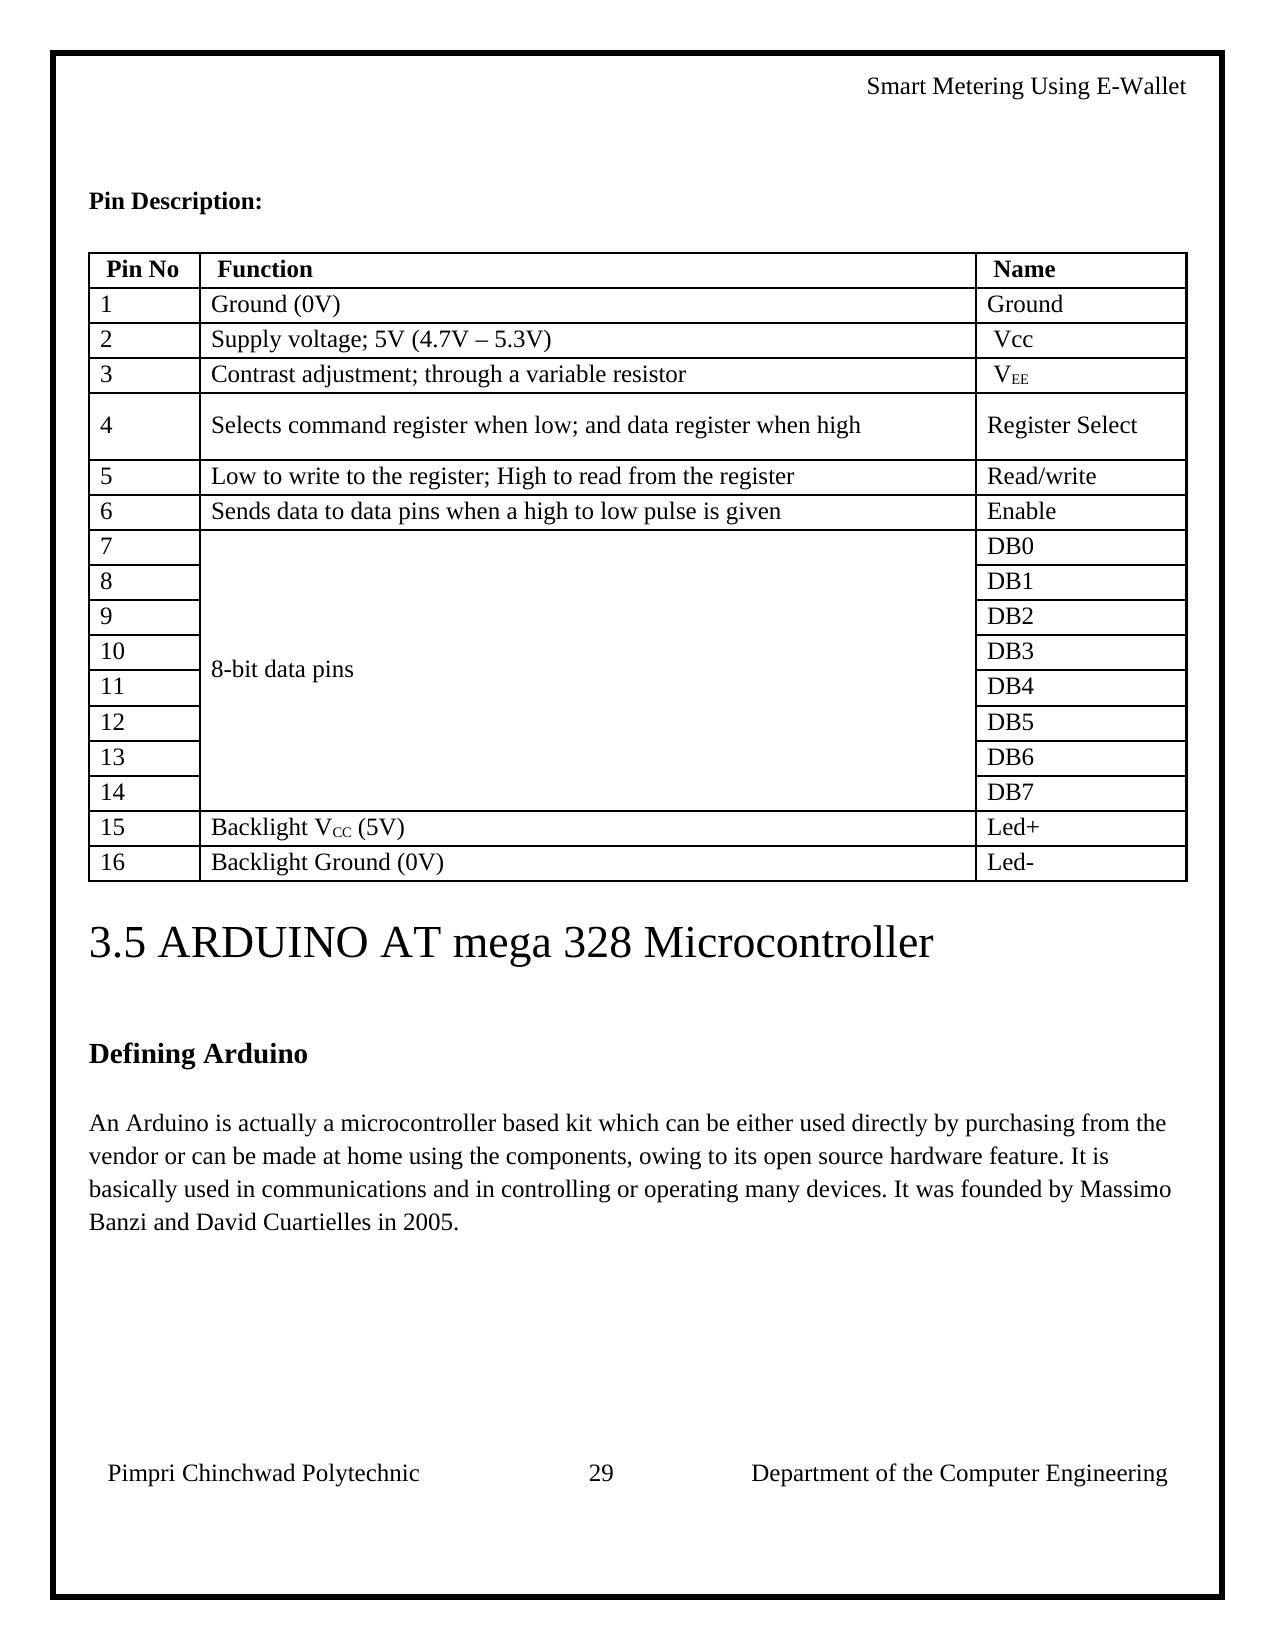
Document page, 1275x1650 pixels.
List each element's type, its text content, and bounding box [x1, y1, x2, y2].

table_cell VEE [977, 359, 1185, 392]
table_cell DB5 [977, 707, 1185, 739]
table_cell 3 [90, 359, 199, 392]
table_cell Backlight Ground (0V) [201, 847, 975, 880]
table_cell Led- [977, 847, 1185, 880]
table_cell DB4 [977, 671, 1185, 704]
table_cell Read/write [977, 461, 1185, 494]
table_cell DB0 [977, 531, 1185, 564]
table_cell Vcc [977, 324, 1185, 357]
table_cell Sends data to data pins when a high to low pulse is given [201, 496, 975, 529]
table_cell DB7 [977, 777, 1185, 810]
table_cell 11 [90, 671, 199, 704]
table_cell Ground [977, 289, 1185, 322]
table_cell 8-bit data pins [201, 531, 975, 810]
table_cell 6 [90, 496, 199, 529]
table_header Pin No [90, 254, 199, 287]
table_cell 16 [90, 847, 199, 880]
table_cell Supply voltage; 5V (4.7V – 5.3V) [201, 324, 975, 357]
table_cell 8 [90, 566, 199, 599]
text Pin Description: [89, 186, 1186, 214]
table_header Name [977, 254, 1185, 287]
table_cell DB3 [977, 636, 1185, 669]
table_cell Low to write to the register; High to read from the register [201, 461, 975, 494]
table_cell DB6 [977, 742, 1185, 775]
table_cell DB2 [977, 601, 1185, 634]
table_cell 10 [90, 636, 199, 669]
table_cell 1 [90, 289, 199, 322]
text An Arduino is actually a microcontroller based kit which can be either used directly by purchasing from the vendor or can be made at home using the components, owing to its open source hardware feature. It is basically used in communications and in controlling or operating many devices. It was founded by Massimo Banzi and David Cuartielles in 2005. [89, 1108, 1186, 1236]
table_cell 13 [90, 742, 199, 775]
table_header Function [201, 254, 975, 287]
table_cell Backlight VCC (5V) [201, 812, 975, 845]
table_cell 7 [90, 531, 199, 564]
table_cell Ground (0V) [201, 289, 975, 322]
table_cell Register Select [977, 394, 1185, 459]
table_cell 2 [90, 324, 199, 357]
table_cell 5 [90, 461, 199, 494]
table_cell 12 [90, 707, 199, 739]
table_cell 4 [90, 394, 199, 459]
table_cell Selects command register when low; and data register when high [201, 394, 975, 459]
table_cell 15 [90, 812, 199, 845]
table_cell DB1 [977, 566, 1185, 599]
table_cell Led+ [977, 812, 1185, 845]
table_cell Enable [977, 496, 1185, 529]
table_cell Contrast adjustment; through a variable resistor [201, 359, 975, 392]
table_cell 9 [90, 601, 199, 634]
text 3.5 ARDUINO AT mega 328 Microcontroller [89, 915, 1186, 968]
text Defining Arduino [89, 1036, 1186, 1070]
table_cell 14 [90, 777, 199, 810]
